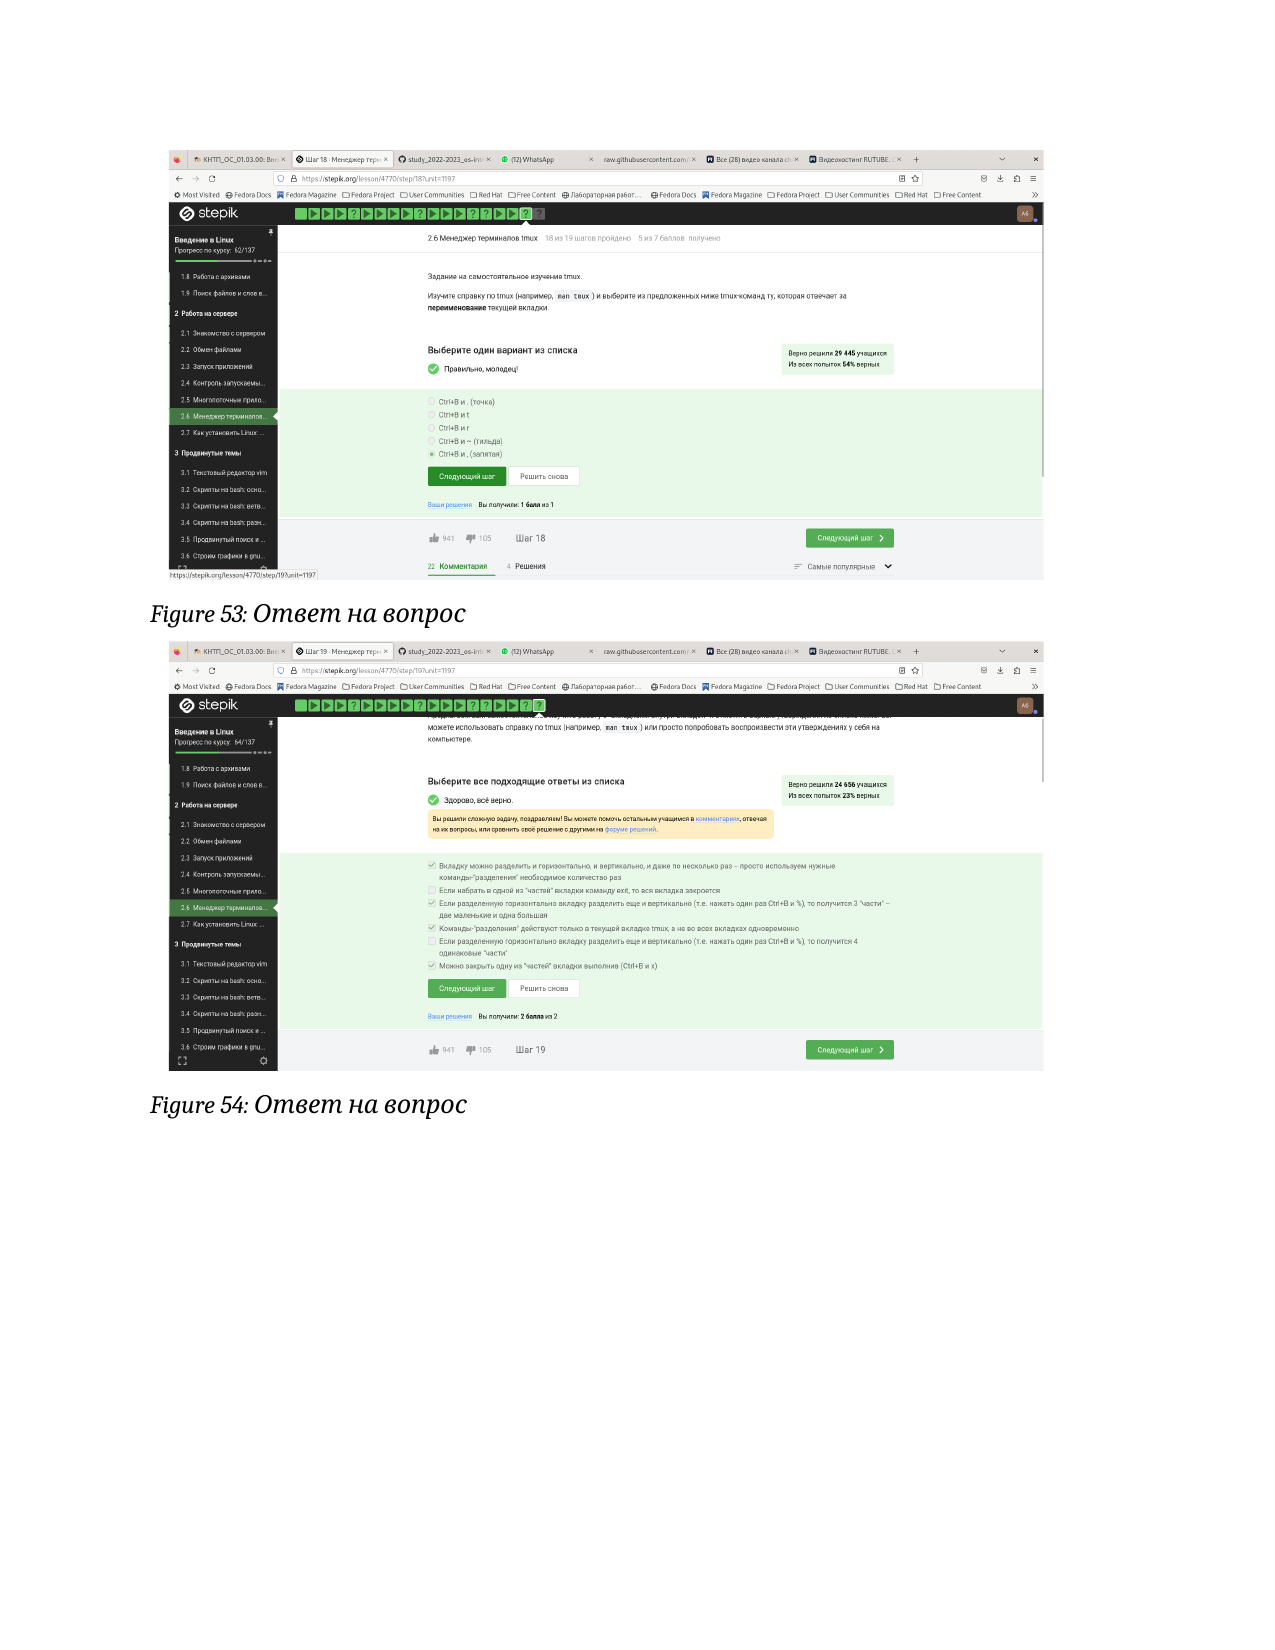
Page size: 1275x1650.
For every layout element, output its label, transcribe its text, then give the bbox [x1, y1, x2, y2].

picture [168, 641, 1044, 1071]
text Figure 54: Ответ на вопрос [150, 1091, 1125, 1120]
picture [168, 150, 1044, 580]
text Figure 53: Ответ на вопрос [150, 600, 1125, 629]
